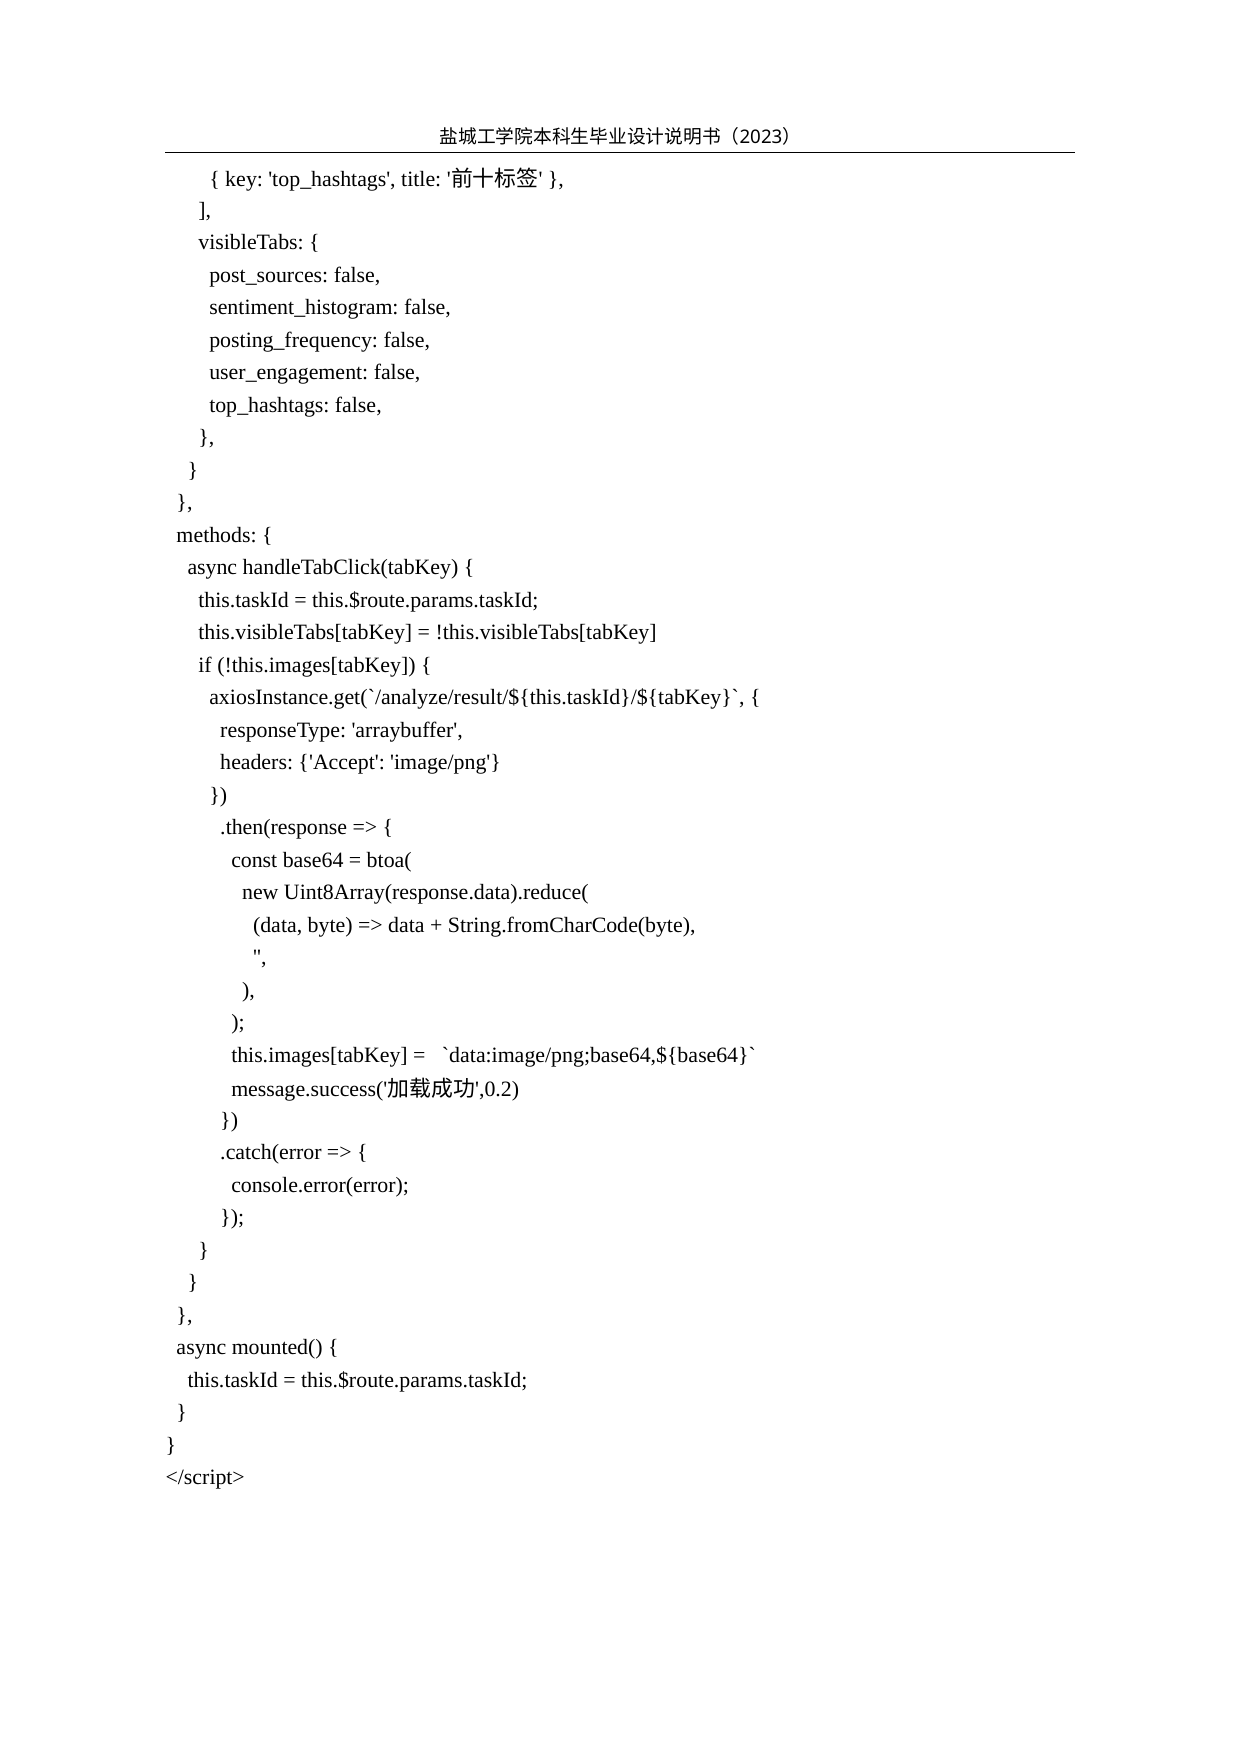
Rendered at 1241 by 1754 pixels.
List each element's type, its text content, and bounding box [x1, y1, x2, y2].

text this.taskId = this.$route.params.taskId; [165, 1363, 1075, 1395]
text const base64 = btoa( [165, 843, 1075, 875]
text }) [165, 1103, 1075, 1135]
text responseType: 'arraybuffer', [165, 713, 1075, 745]
text methods: { [165, 518, 1075, 550]
text this.images[tabKey] = `data:image/png;base64,${base64}` [165, 1038, 1075, 1070]
text </script> [165, 1460, 1075, 1493]
text }, [165, 1298, 1075, 1330]
text message.success('加载成功',0.2) [165, 1070, 1075, 1103]
text .then(response => { [165, 810, 1075, 843]
text axiosInstance.get(`/analyze/result/${this.taskId}/${tabKey}`, { [165, 680, 1075, 713]
text ), [165, 973, 1075, 1005]
text } [165, 1395, 1075, 1428]
text posting_frequency: false, [165, 323, 1075, 355]
text }, [165, 420, 1075, 453]
text top_hashtags: false, [165, 388, 1075, 420]
text if (!this.images[tabKey]) { [165, 648, 1075, 680]
text headers: {'Accept': 'image/png'} [165, 745, 1075, 778]
text async handleTabClick(tabKey) { [165, 550, 1075, 583]
text (data, byte) => data + String.fromCharCode(byte), [165, 908, 1075, 940]
text }); [165, 1200, 1075, 1233]
text this.visibleTabs[tabKey] = !this.visibleTabs[tabKey] [165, 615, 1075, 648]
text } [165, 1428, 1075, 1460]
text '', [165, 940, 1075, 973]
text } [165, 453, 1075, 485]
text }) [165, 778, 1075, 810]
text } [165, 1233, 1075, 1265]
text ); [165, 1005, 1075, 1038]
text this.taskId = this.$route.params.taskId; [165, 583, 1075, 615]
text user_engagement: false, [165, 355, 1075, 388]
text ], [165, 193, 1075, 225]
text console.error(error); [165, 1168, 1075, 1200]
text } [165, 1265, 1075, 1298]
text post_sources: false, [165, 258, 1075, 290]
text }, [165, 485, 1075, 518]
text async mounted() { [165, 1330, 1075, 1363]
text { key: 'top_hashtags', title: '前十标签' }, [165, 160, 1075, 193]
text visibleTabs: { [165, 225, 1075, 258]
text new Uint8Array(response.data).reduce( [165, 875, 1075, 908]
text .catch(error => { [165, 1135, 1075, 1168]
text sentiment_histogram: false, [165, 290, 1075, 323]
